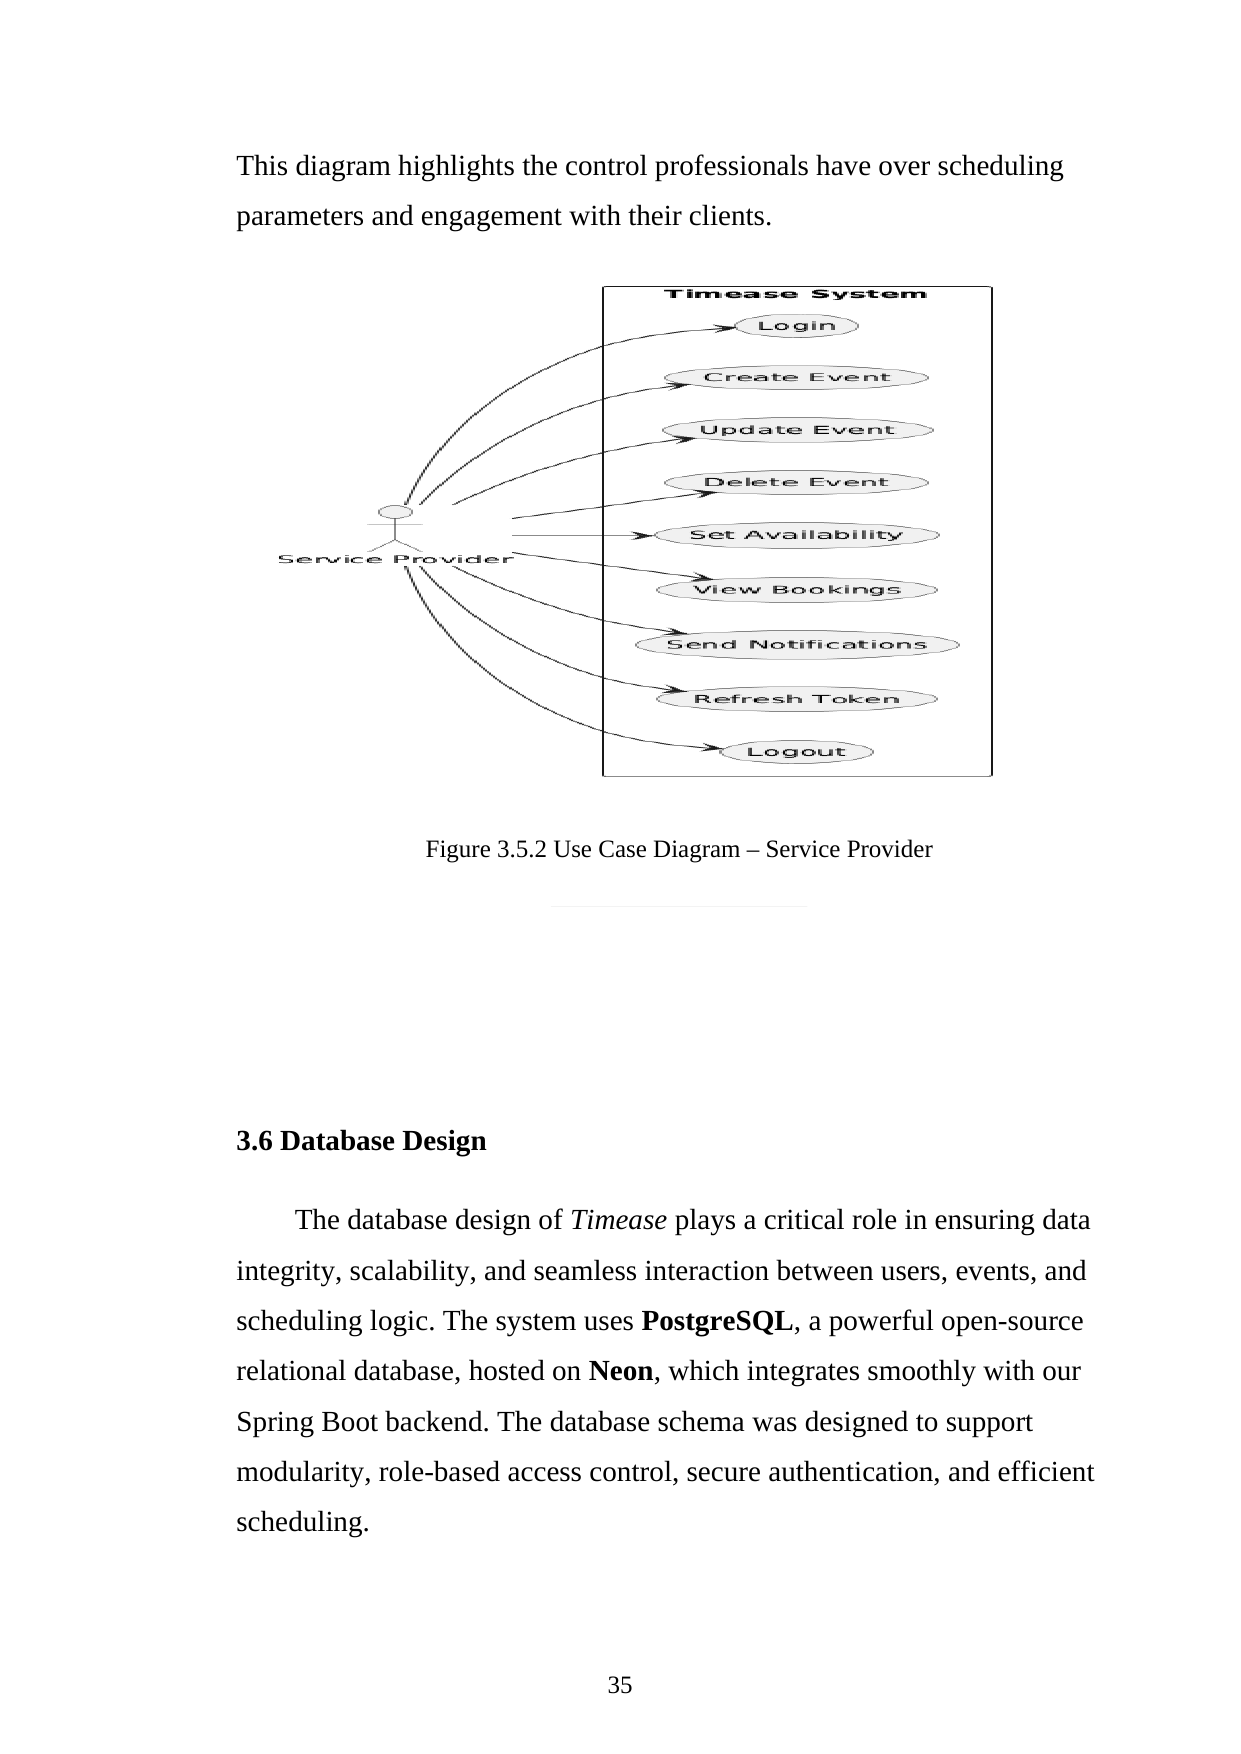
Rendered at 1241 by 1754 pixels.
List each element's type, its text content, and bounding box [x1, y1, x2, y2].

picture [265, 280, 1002, 780]
text Figure 3.5.2 Use Case Diagram – Service Provider [236, 834, 1122, 863]
text The database design of Timease plays a critical role in ensuring data integrity, scalability, and seamless interaction between users, events, and scheduling logic. The system uses PostgreSQL, a powerful open-source relational database, hosted on Neon, which integrates smoothly with our Spring Boot backend. The database schema was designed to support modularity, role-based access control, secure authentication, and efficient scheduling. [236, 1202, 1122, 1538]
text 3.6 Database Design [236, 1123, 1122, 1157]
text This diagram highlights the control professionals have over scheduling parameters and engagement with their clients. [236, 148, 1122, 232]
